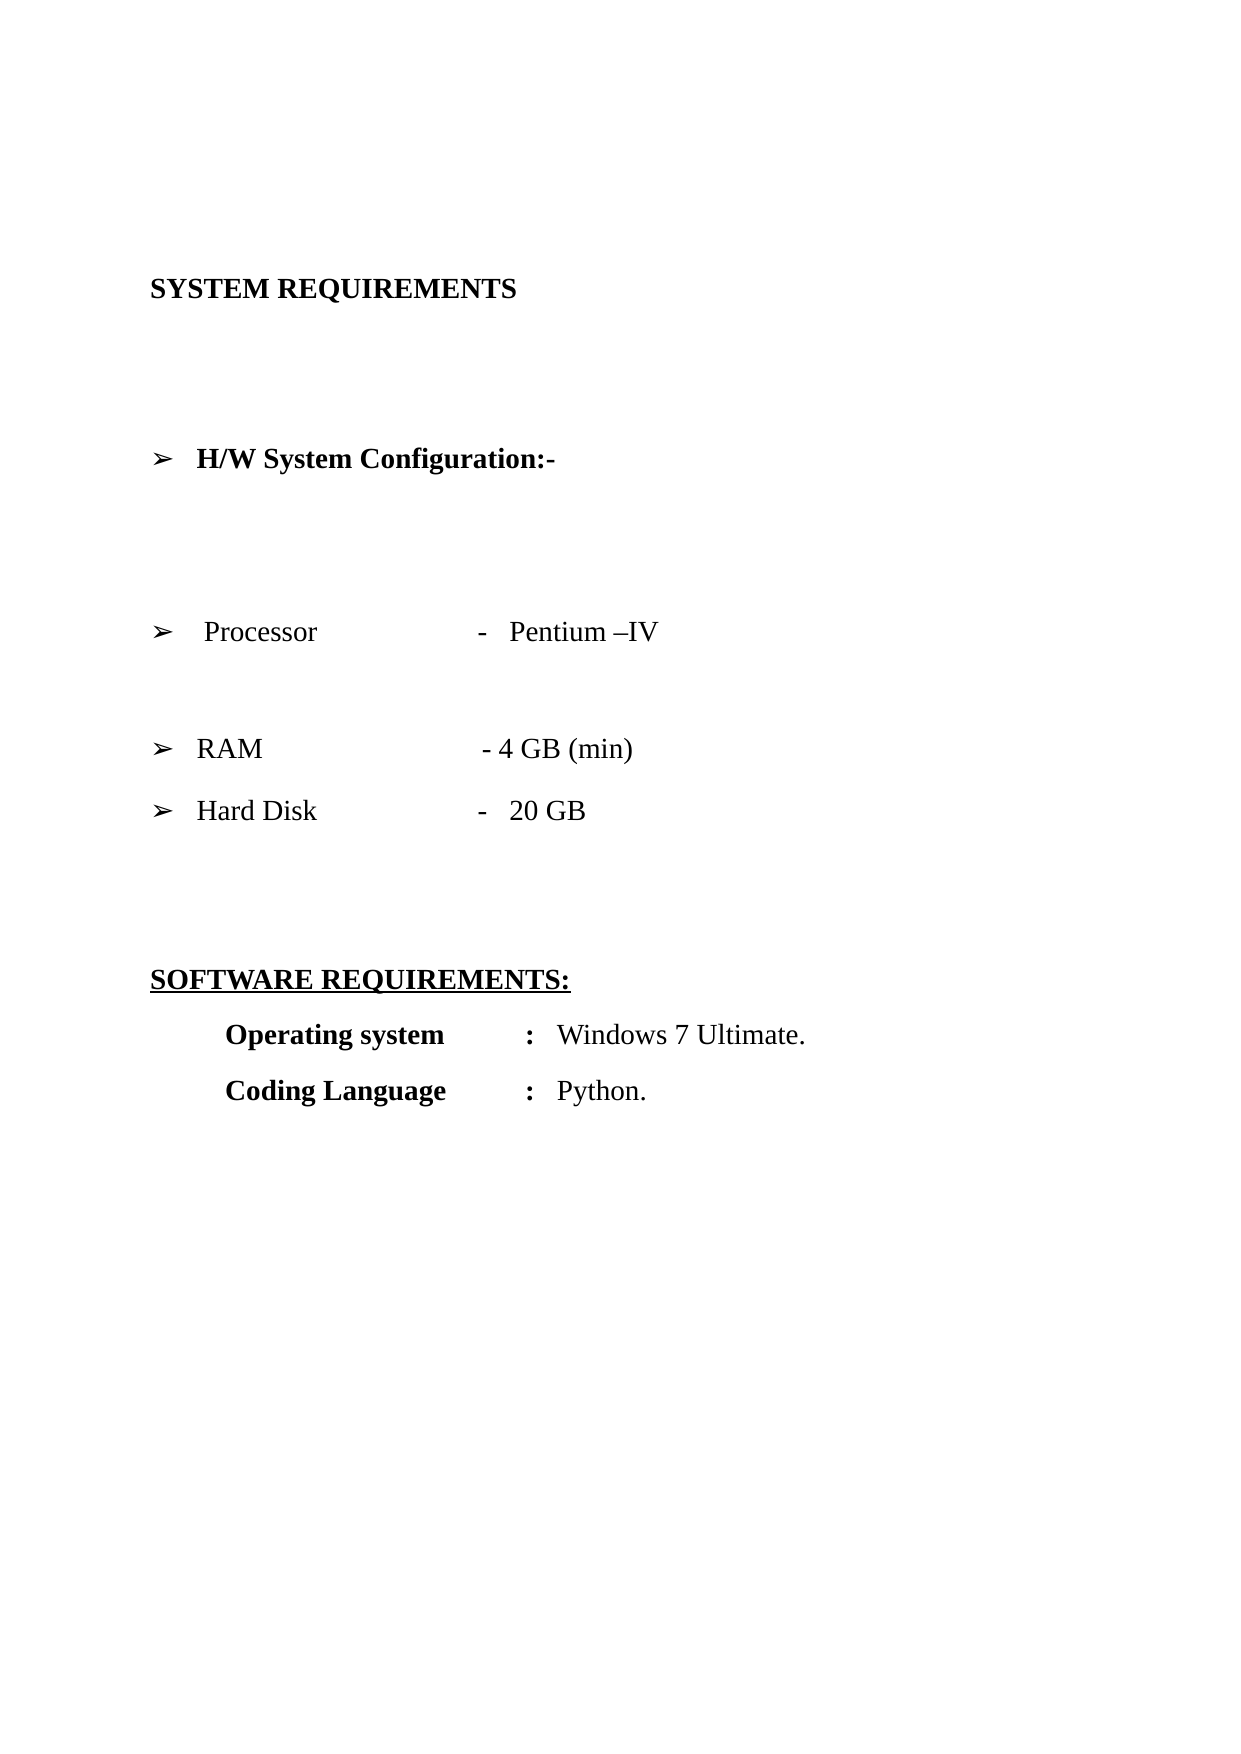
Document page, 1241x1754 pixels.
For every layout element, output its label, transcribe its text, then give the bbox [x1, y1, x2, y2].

list Coding Language : Python. [187, 1073, 1090, 1106]
text ➢ RAM - 4 GB (min) [150, 727, 1090, 767]
text ➢ H/W System Configuration:- [150, 437, 1090, 477]
list Operating system : Windows 7 Ultimate. [187, 1017, 1090, 1051]
text SOFTWARE REQUIREMENTS: [150, 962, 1090, 996]
text ➢ Processor - Pentium –IV [150, 610, 1090, 649]
text SYSTEM REQUIREMENTS [150, 271, 1090, 305]
text ➢ Hard Disk - 20 GB [150, 789, 1090, 829]
